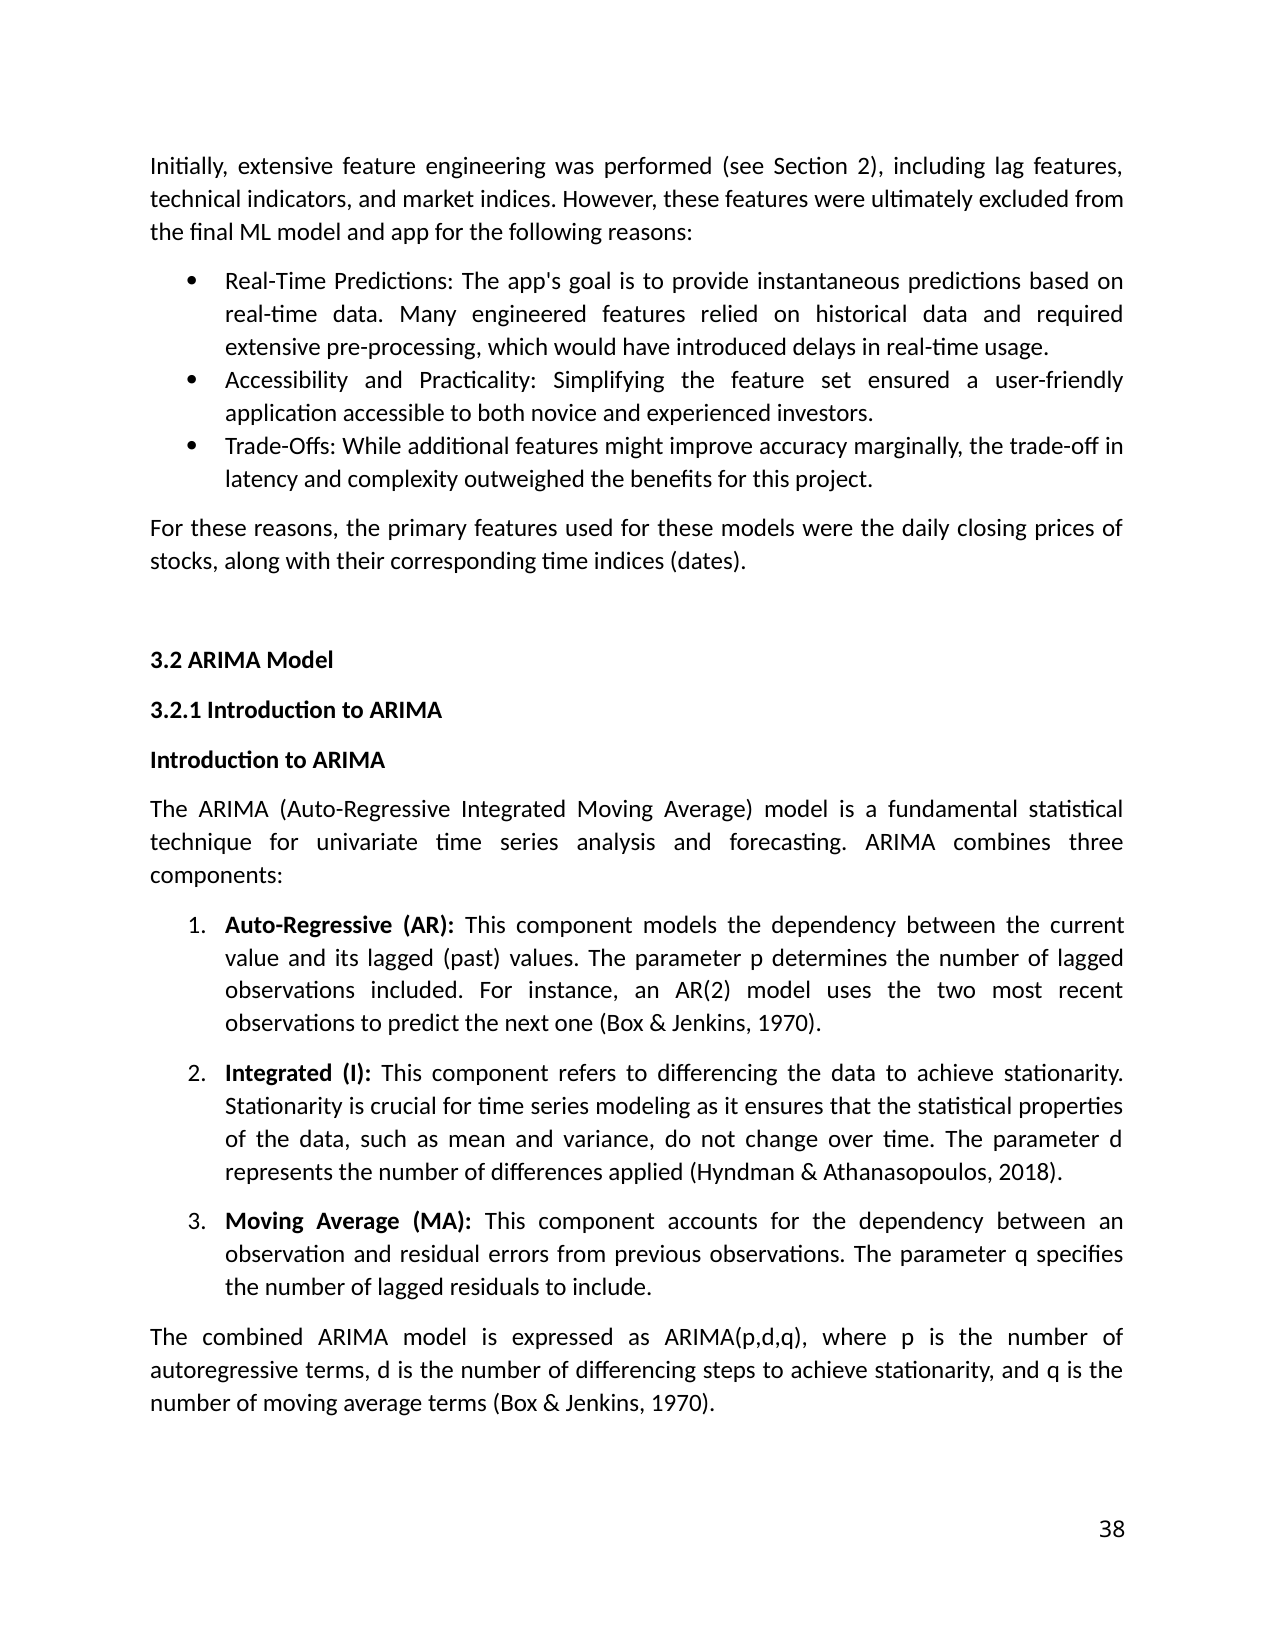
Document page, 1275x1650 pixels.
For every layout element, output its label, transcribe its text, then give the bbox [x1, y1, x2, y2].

list Trade-Offs: While additional features might improve accuracy marginally, the trade-off in latency and complexity outweighed the benefits for this project. [187, 430, 1125, 493]
text 3.2.1 Introduction to ARIMA [150, 694, 1125, 725]
text Introduction to ARIMA [150, 744, 1125, 774]
list Auto-Regressive (AR): This component models the dependency between the current value and its lagged (past) values. The parameter p determines the number of lagged observations included. For instance, an AR(2) model uses the two most recent observations to predict the next one (Box & Jenkins, 1970). [187, 909, 1125, 1038]
text 3.2 ARIMA Model [150, 644, 1125, 675]
text Initially, extensive feature engineering was performed (see Section 2), including lag features, technical indicators, and market indices. However, these features were ultimately excluded from the final ML model and app for the following reasons: [150, 150, 1125, 246]
text The ARIMA (Auto-Regressive Integrated Moving Average) model is a fundamental statistical technique for univariate time series analysis and forecasting. ARIMA combines three components: [150, 793, 1125, 890]
text For these reasons, the primary features used for these models were the daily closing prices of stocks, along with their corresponding time indices (dates). [150, 512, 1125, 576]
list Accessibility and Practicality: Simplifying the feature set ensured a user-friendly application accessible to both novice and experienced investors. [187, 364, 1125, 428]
list Real-Time Predictions: The app's goal is to provide instantaneous predictions based on real-time data. Many engineered features relied on historical data and required extensive pre-processing, which would have introduced delays in real-time usage. [187, 265, 1125, 362]
list Integrated (I): This component refers to differencing the data to achieve stationarity. Stationarity is crucial for time series modeling as it ensures that the statistical properties of the data, such as mean and variance, do not change over time. The parameter d represents the number of differences applied (Hyndman & Athanasopoulos, 2018). [187, 1057, 1125, 1186]
text The combined ARIMA model is expressed as ARIMA(p,d,q), where p is the number of autoregressive terms, d is the number of differencing steps to achieve stationarity, and q is the number of moving average terms (Box & Jenkins, 1970). [150, 1321, 1125, 1417]
list Moving Average (MA): This component accounts for the dependency between an observation and residual errors from previous observations. The parameter q specifies the number of lagged residuals to include. [187, 1205, 1125, 1302]
